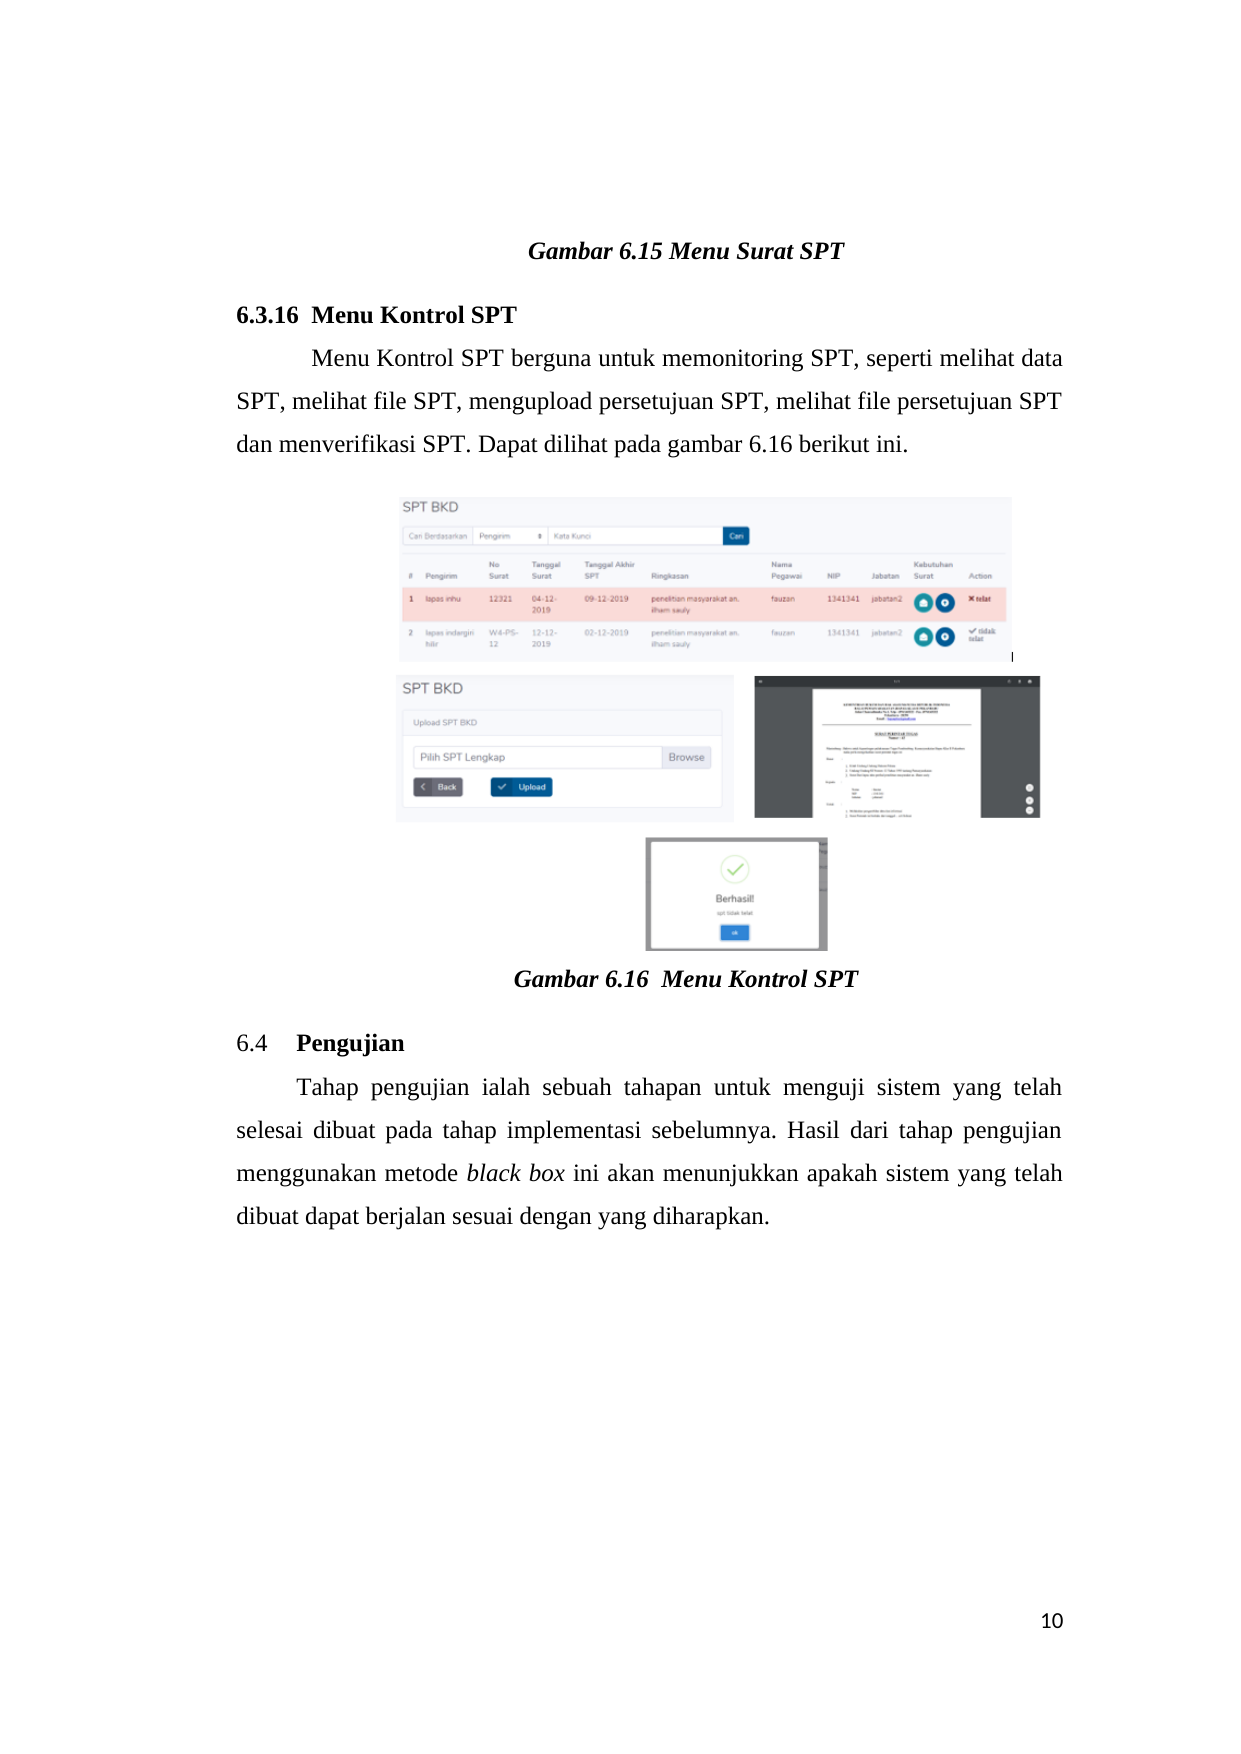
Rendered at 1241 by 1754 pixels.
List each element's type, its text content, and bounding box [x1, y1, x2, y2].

subtitle Pengujian [236, 1028, 1063, 1057]
text Gambar 6.15 Menu Surat SPT [311, 236, 1063, 265]
text Gambar 6.16 Menu Kontrol SPT [311, 964, 1063, 993]
picture [384, 472, 1049, 951]
text Tahap pengujian ialah sebuah tahapan untuk menguji sistem yang telah selesai dibuat pada tahap implementasi sebelumnya. Hasil dari tahap pengujian menggunakan metode black box ini akan menunjukkan apakah sistem yang telah dibuat dapat berjalan sesuai dengan yang diharapkan. [236, 1072, 1063, 1230]
subtitle Menu Kontrol SPT [236, 300, 1063, 329]
text Menu Kontrol SPT berguna untuk memonitoring SPT, seperti melihat data SPT, melihat file SPT, mengupload persetujuan SPT, melihat file persetujuan SPT dan menverifikasi SPT. Dapat dilihat pada gambar 6.16 berikut ini. [236, 343, 1063, 458]
